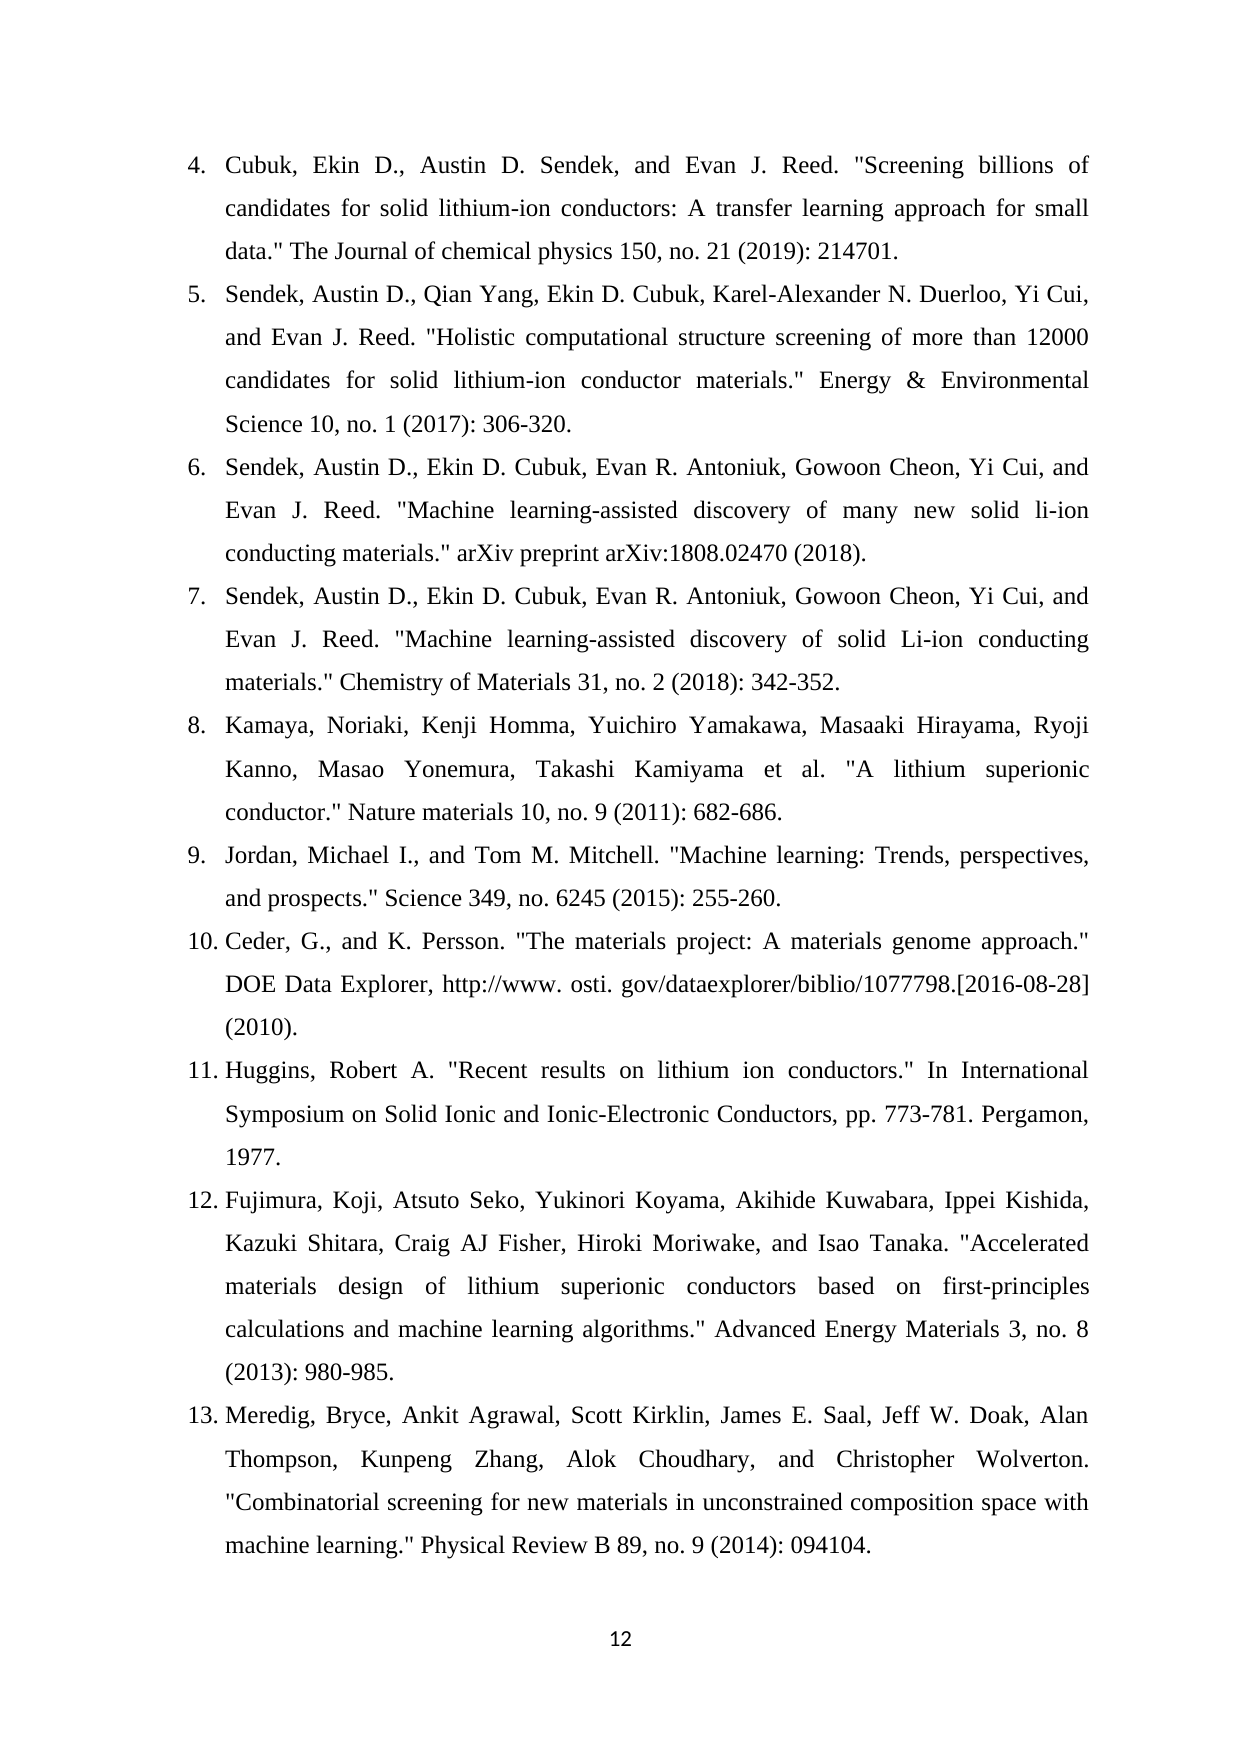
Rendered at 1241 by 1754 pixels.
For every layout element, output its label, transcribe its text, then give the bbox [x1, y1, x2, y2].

list Jordan, Michael I., and Tom M. Mitchell. "Machine learning: Trends, perspectives, and prospects." Science 349, no. 6245 (2015): 255-260. [187, 840, 1090, 912]
list Cubuk, Ekin D., Austin D. Sendek, and Evan J. Reed. "Screening billions of candidates for solid lithium-ion conductors: A transfer learning approach for small data." The Journal of chemical physics 150, no. 21 (2019): 214701. [187, 150, 1090, 265]
list Sendek, Austin D., Ekin D. Cubuk, Evan R. Antoniuk, Gowoon Cheon, Yi Cui, and Evan J. Reed. "Machine learning-assisted discovery of many new solid li-ion conducting materials." arXiv preprint arXiv:1808.02470 (2018). [187, 452, 1090, 567]
list Meredig, Bryce, Ankit Agrawal, Scott Kirklin, James E. Saal, Jeff W. Doak, Alan Thompson, Kunpeng Zhang, Alok Choudhary, and Christopher Wolverton. "Combinatorial screening for new materials in unconstrained composition space with machine learning." Physical Review B 89, no. 9 (2014): 094104. [187, 1401, 1090, 1559]
list Fujimura, Koji, Atsuto Seko, Yukinori Koyama, Akihide Kuwabara, Ippei Kishida, Kazuki Shitara, Craig AJ Fisher, Hiroki Moriwake, and Isao Tanaka. "Accelerated materials design of lithium superionic conductors based on first‐principles calculations and machine learning algorithms." Advanced Energy Materials 3, no. 8 (2013): 980-985. [187, 1185, 1090, 1386]
list Huggins, Robert A. "Recent results on lithium ion conductors." In International Symposium on Solid Ionic and Ionic-Electronic Conductors, pp. 773-781. Pergamon, 1977. [187, 1056, 1090, 1171]
list Kamaya, Noriaki, Kenji Homma, Yuichiro Yamakawa, Masaaki Hirayama, Ryoji Kanno, Masao Yonemura, Takashi Kamiyama et al. "A lithium superionic conductor." Nature materials 10, no. 9 (2011): 682-686. [187, 711, 1090, 826]
list Sendek, Austin D., Qian Yang, Ekin D. Cubuk, Karel-Alexander N. Duerloo, Yi Cui, and Evan J. Reed. "Holistic computational structure screening of more than 12000 candidates for solid lithium-ion conductor materials." Energy & Environmental Science 10, no. 1 (2017): 306-320. [187, 279, 1090, 437]
list Sendek, Austin D., Ekin D. Cubuk, Evan R. Antoniuk, Gowoon Cheon, Yi Cui, and Evan J. Reed. "Machine learning-assisted discovery of solid Li-ion conducting materials." Chemistry of Materials 31, no. 2 (2018): 342-352. [187, 581, 1090, 696]
list Ceder, G., and K. Persson. "The materials project: A materials genome approach." DOE Data Explorer, http://www. osti. gov/dataexplorer/biblio/1077798.[2016-08-28] (2010). [187, 926, 1090, 1041]
